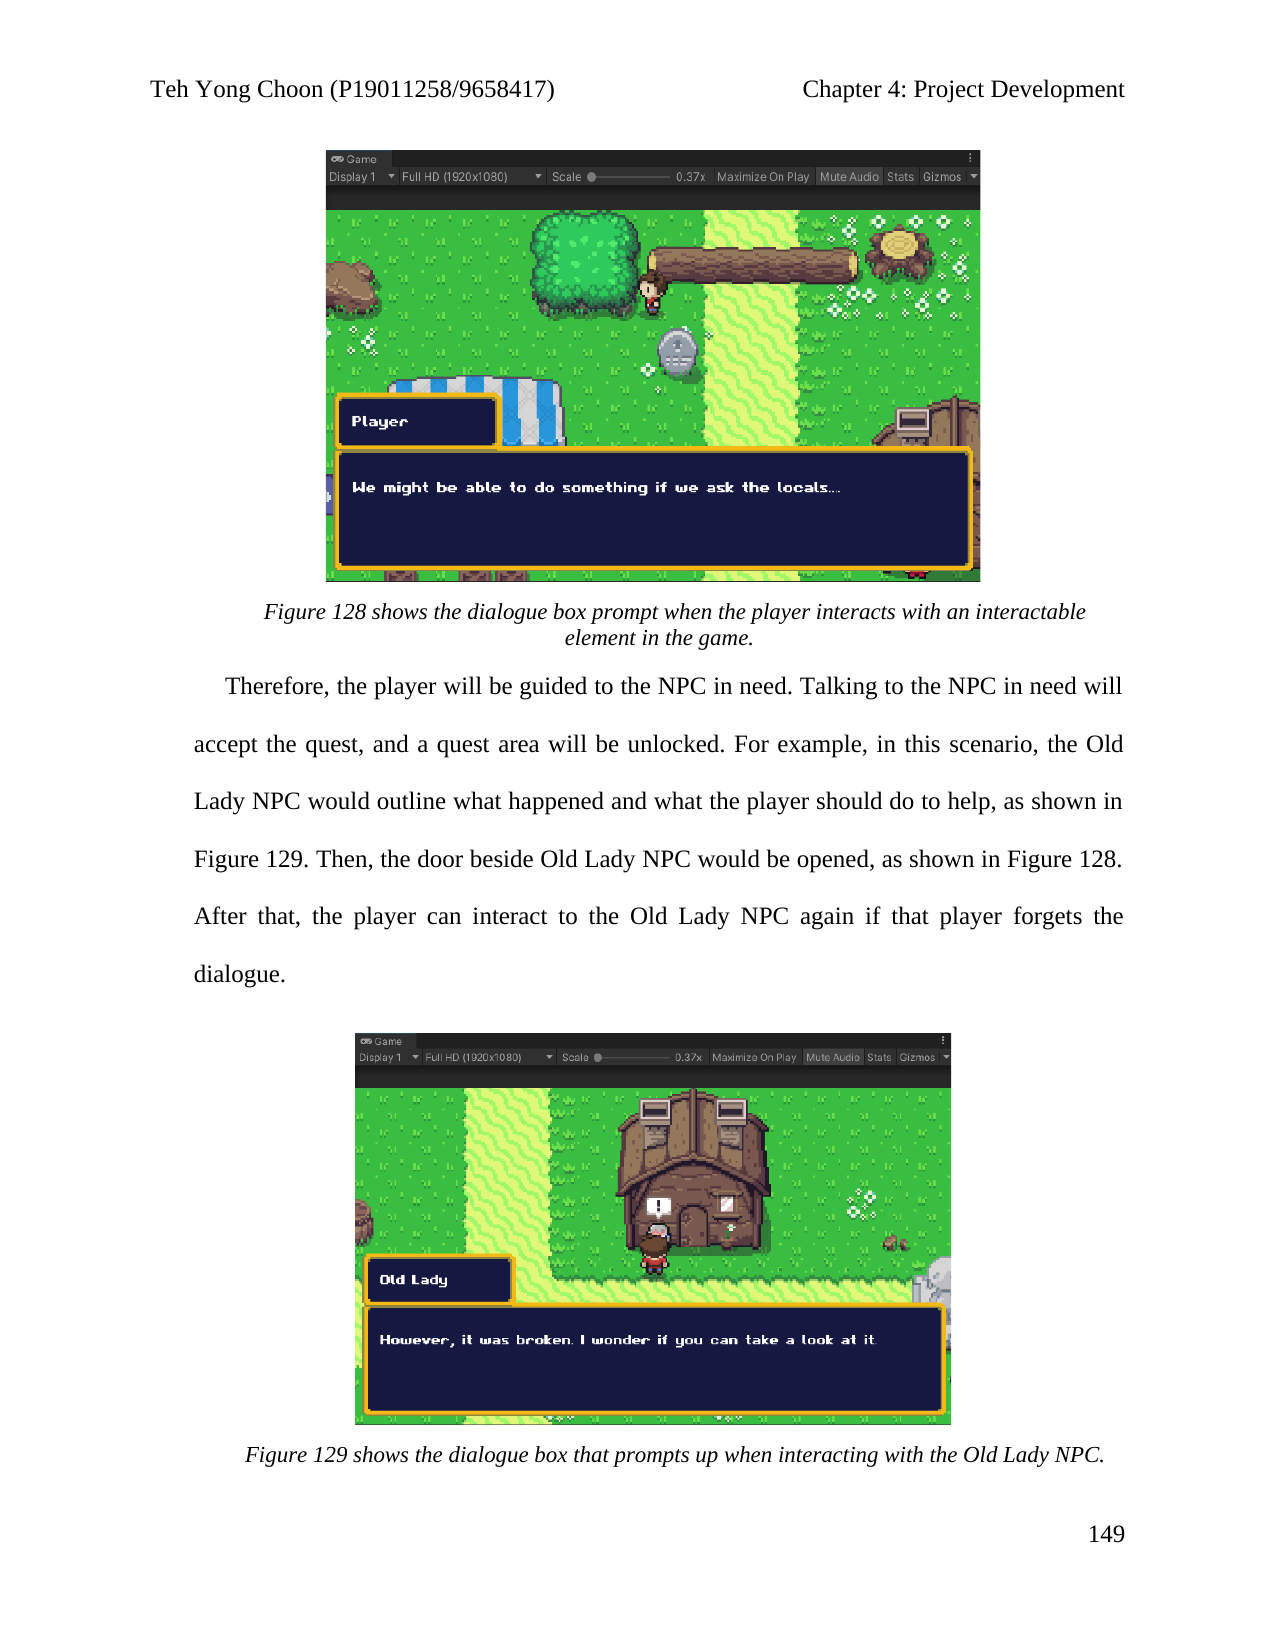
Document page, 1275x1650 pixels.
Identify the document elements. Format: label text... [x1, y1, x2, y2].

text Therefore, the player will be guided to the NPC in need. Talking to the NPC in need will accept the quest, and a quest area will be unlocked. For example, in this scenario, the Old Lady NPC would outline what happened and what the player should do to help, as shown in Figure 129. Then, the door beside Old Lady NPC would be opened, as shown in Figure 128. After that, the player can interact to the Old Lady NPC again if that player forgets the dialogue. [194, 671, 1125, 988]
picture [355, 1033, 952, 1425]
picture [325, 150, 981, 582]
